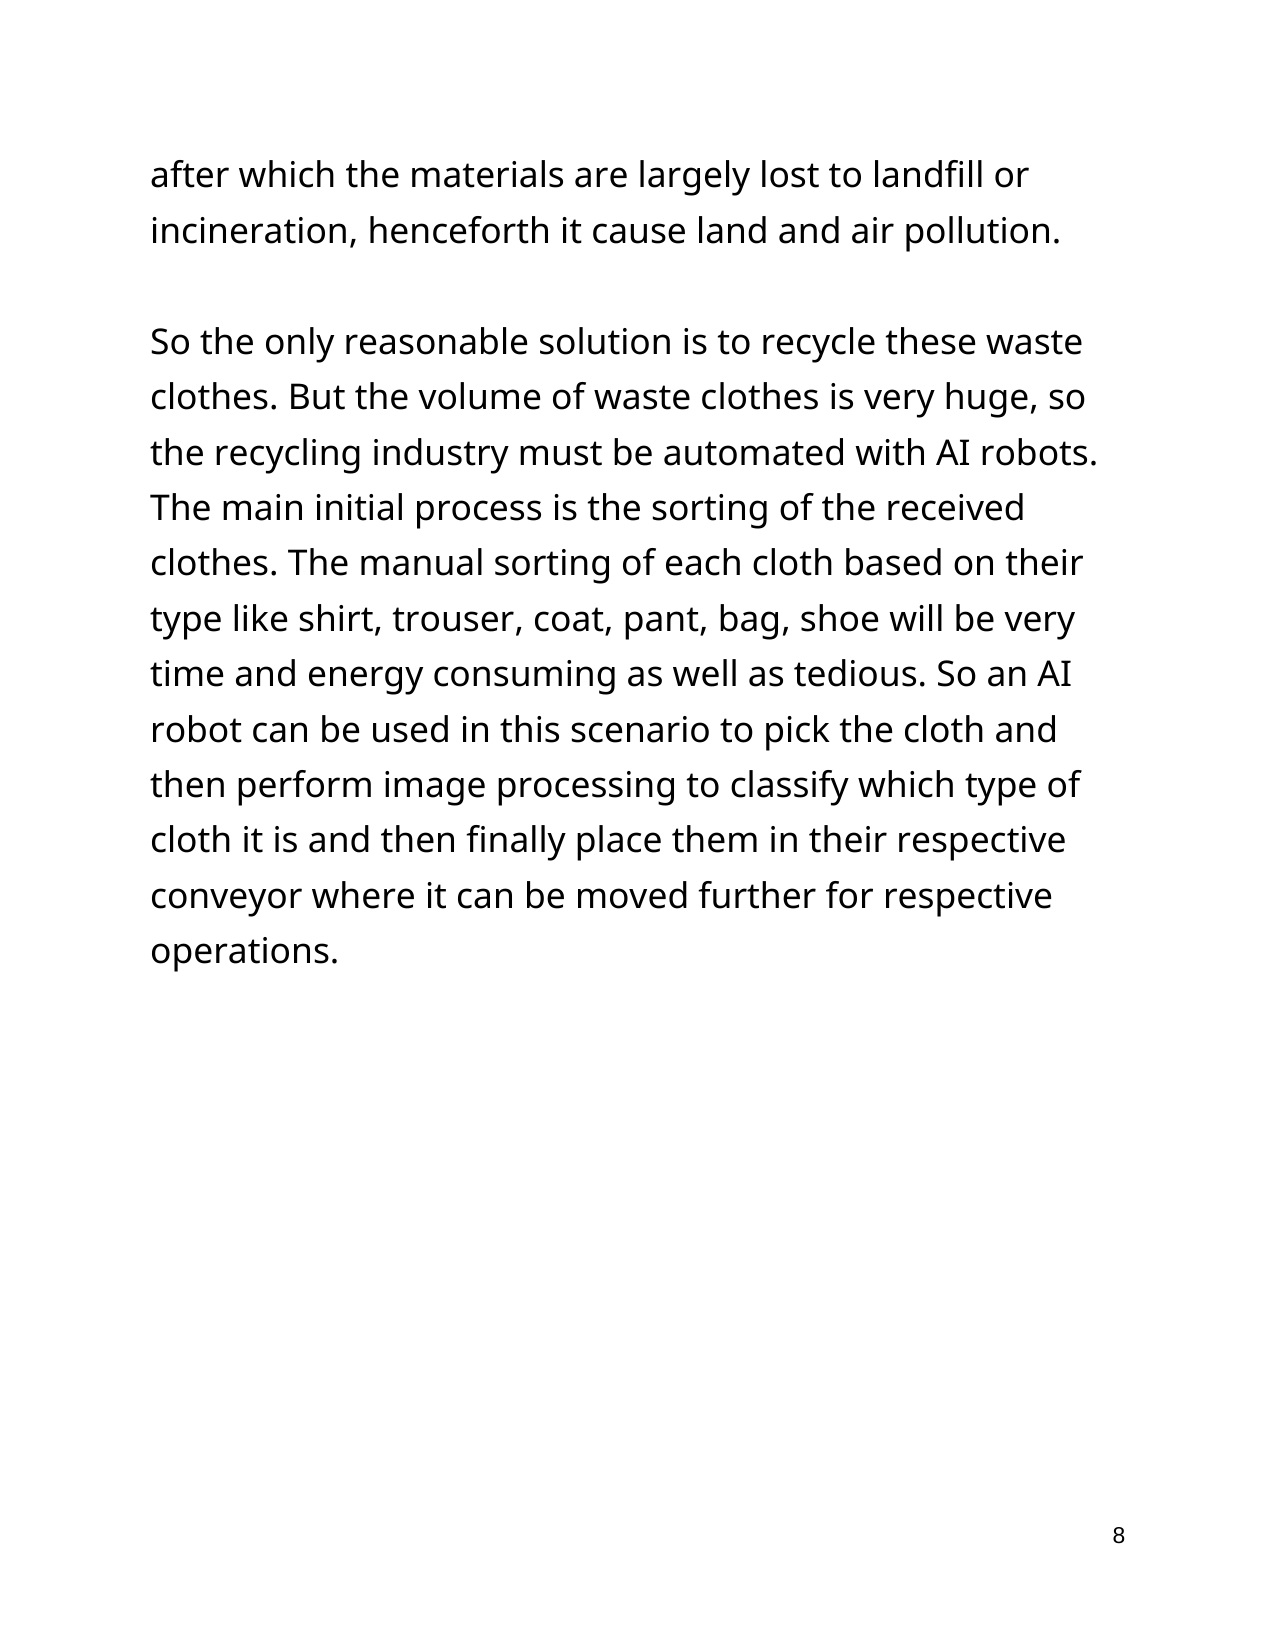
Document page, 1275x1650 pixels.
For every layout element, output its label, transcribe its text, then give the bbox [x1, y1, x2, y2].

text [150, 150, 1125, 254]
text So the only reasonable solution is to recycle these waste clothes. But the volume of waste clothes is very huge, so the recycling industry must be automated with AI robots. The main initial process is the sorting of the received clothes. The manual sorting of each cloth based on their type like shirt, trouser, coat, pant, bag, shoe will be very time and energy consuming as well as tedious. So an AI robot can be used in this scenario to pick the cloth and then perform image processing to classify which type of cloth it is and then finally place them in their respective conveyor where it can be moved further for respective operations. [150, 316, 1125, 974]
